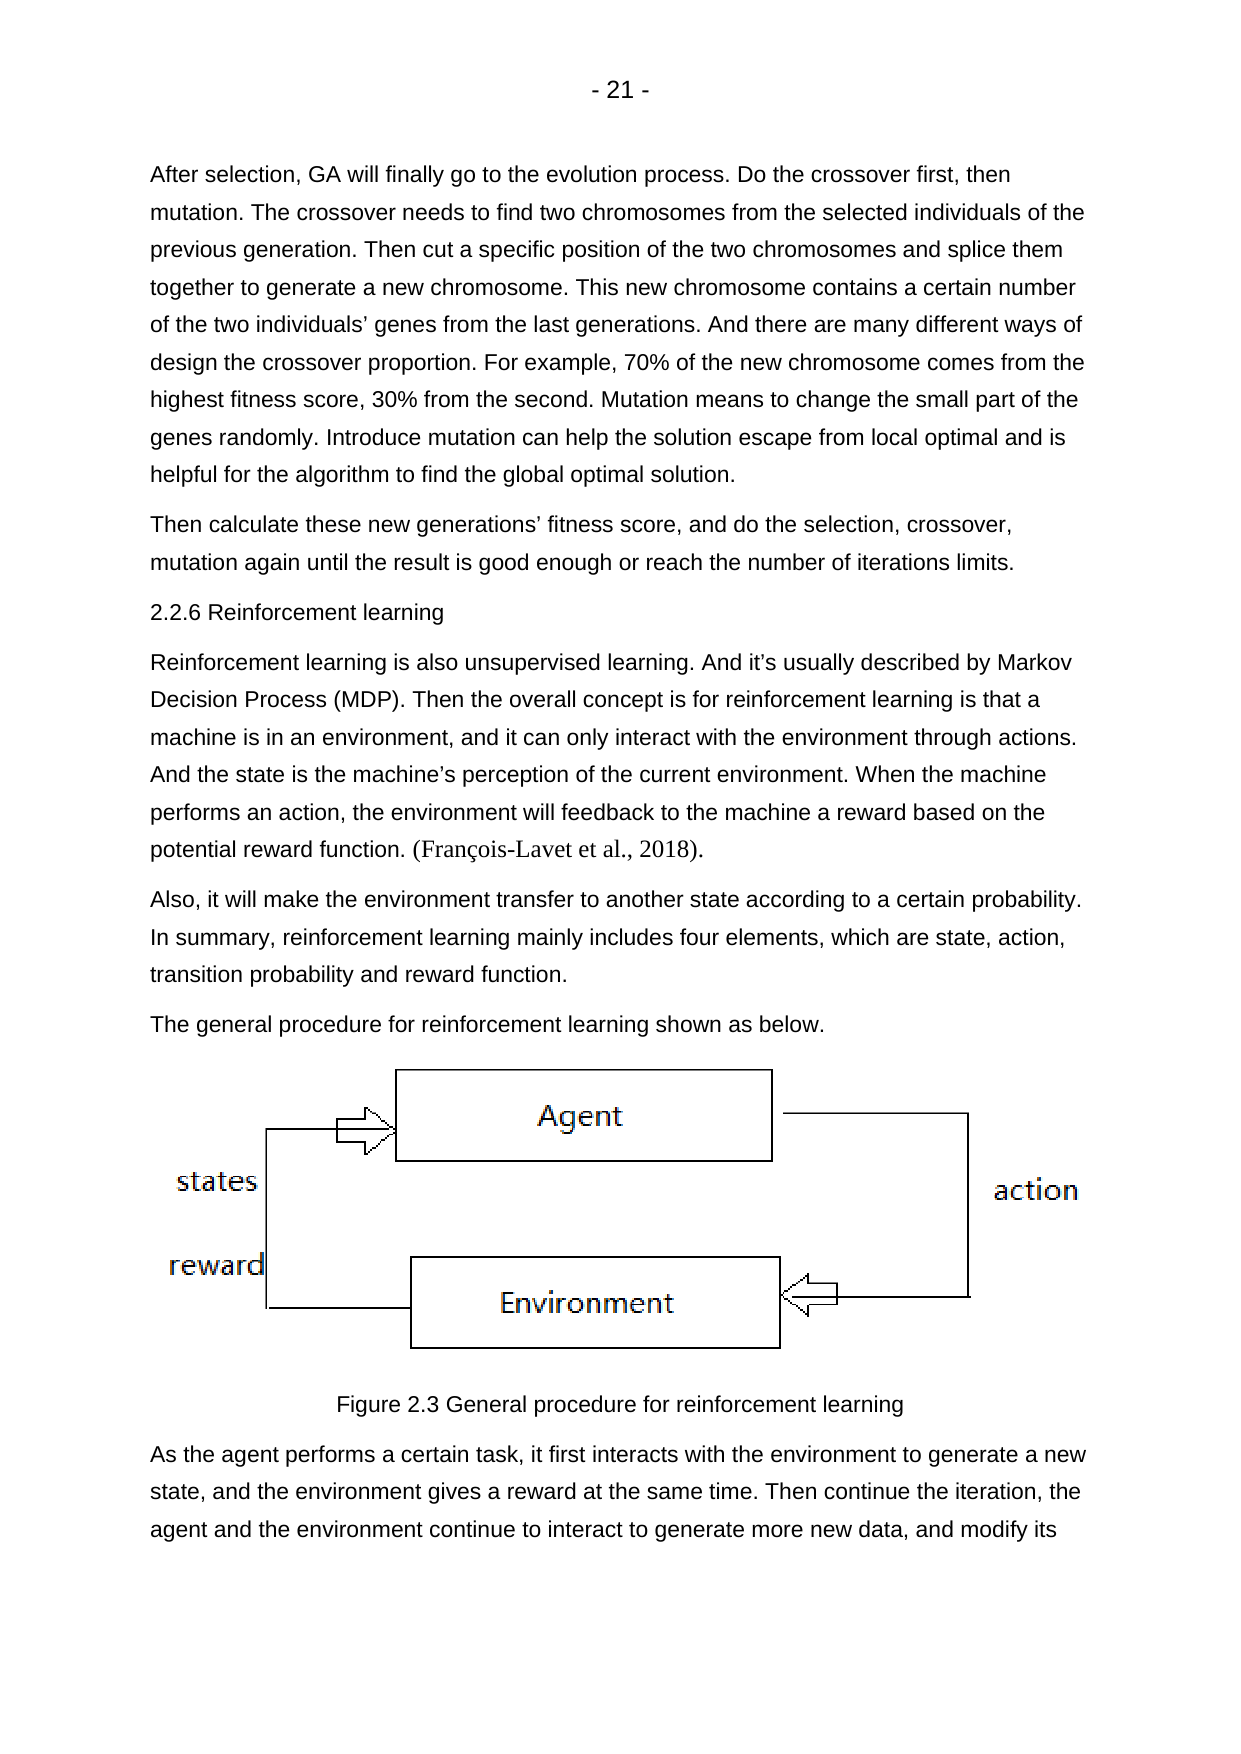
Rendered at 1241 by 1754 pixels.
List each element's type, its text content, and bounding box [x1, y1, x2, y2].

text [150, 1430, 1090, 1542]
picture [150, 1050, 1091, 1368]
text Then calculate these new generations’ fitness score, and do the selection, crossover, mutation again until the result is good enough or reach the number of iterations limits. [150, 500, 1090, 575]
text The general procedure for reinforcement learning shown as below. [150, 1000, 1090, 1037]
text After selection, GA will finally go to the evolution process. Do the crossover first, then mutation. The crossover needs to find two chromosomes from the selected individuals of the previous generation. Then cut a specific position of the two chromosomes and splice them together to generate a new chromosome. This new chromosome contains a certain number of the two individuals’ genes from the last generations. And there are many different ways of design the crossover proportion. For example, 70% of the new chromosome comes from the highest fitness score, 30% from the second. Mutation means to change the small part of the genes randomly. Introduce mutation can help the solution escape from local optimal and is helpful for the algorithm to find the global optimal solution. [150, 150, 1090, 487]
text 2.2.6 Reinforcement learning [150, 587, 1090, 625]
text Figure 2.3 General procedure for reinforcement learning [150, 1380, 1090, 1417]
text Also, it will make the environment transfer to another state according to a certain probability. In summary, reinforcement learning mainly includes four elements, which are state, action, transition probability and reward function. [150, 875, 1090, 987]
text Reinforcement learning is also unsupervised learning. And it’s usually described by Markov Decision Process (MDP). Then the overall concept is for reinforcement learning is that a machine is in an environment, and it can only interact with the environment through actions. And the state is the machine’s perception of the current environment. When the machine performs an action, the environment will feedback to the machine a reward based on the potential reward function. (François-Lavet et al., 2018). [150, 637, 1090, 862]
